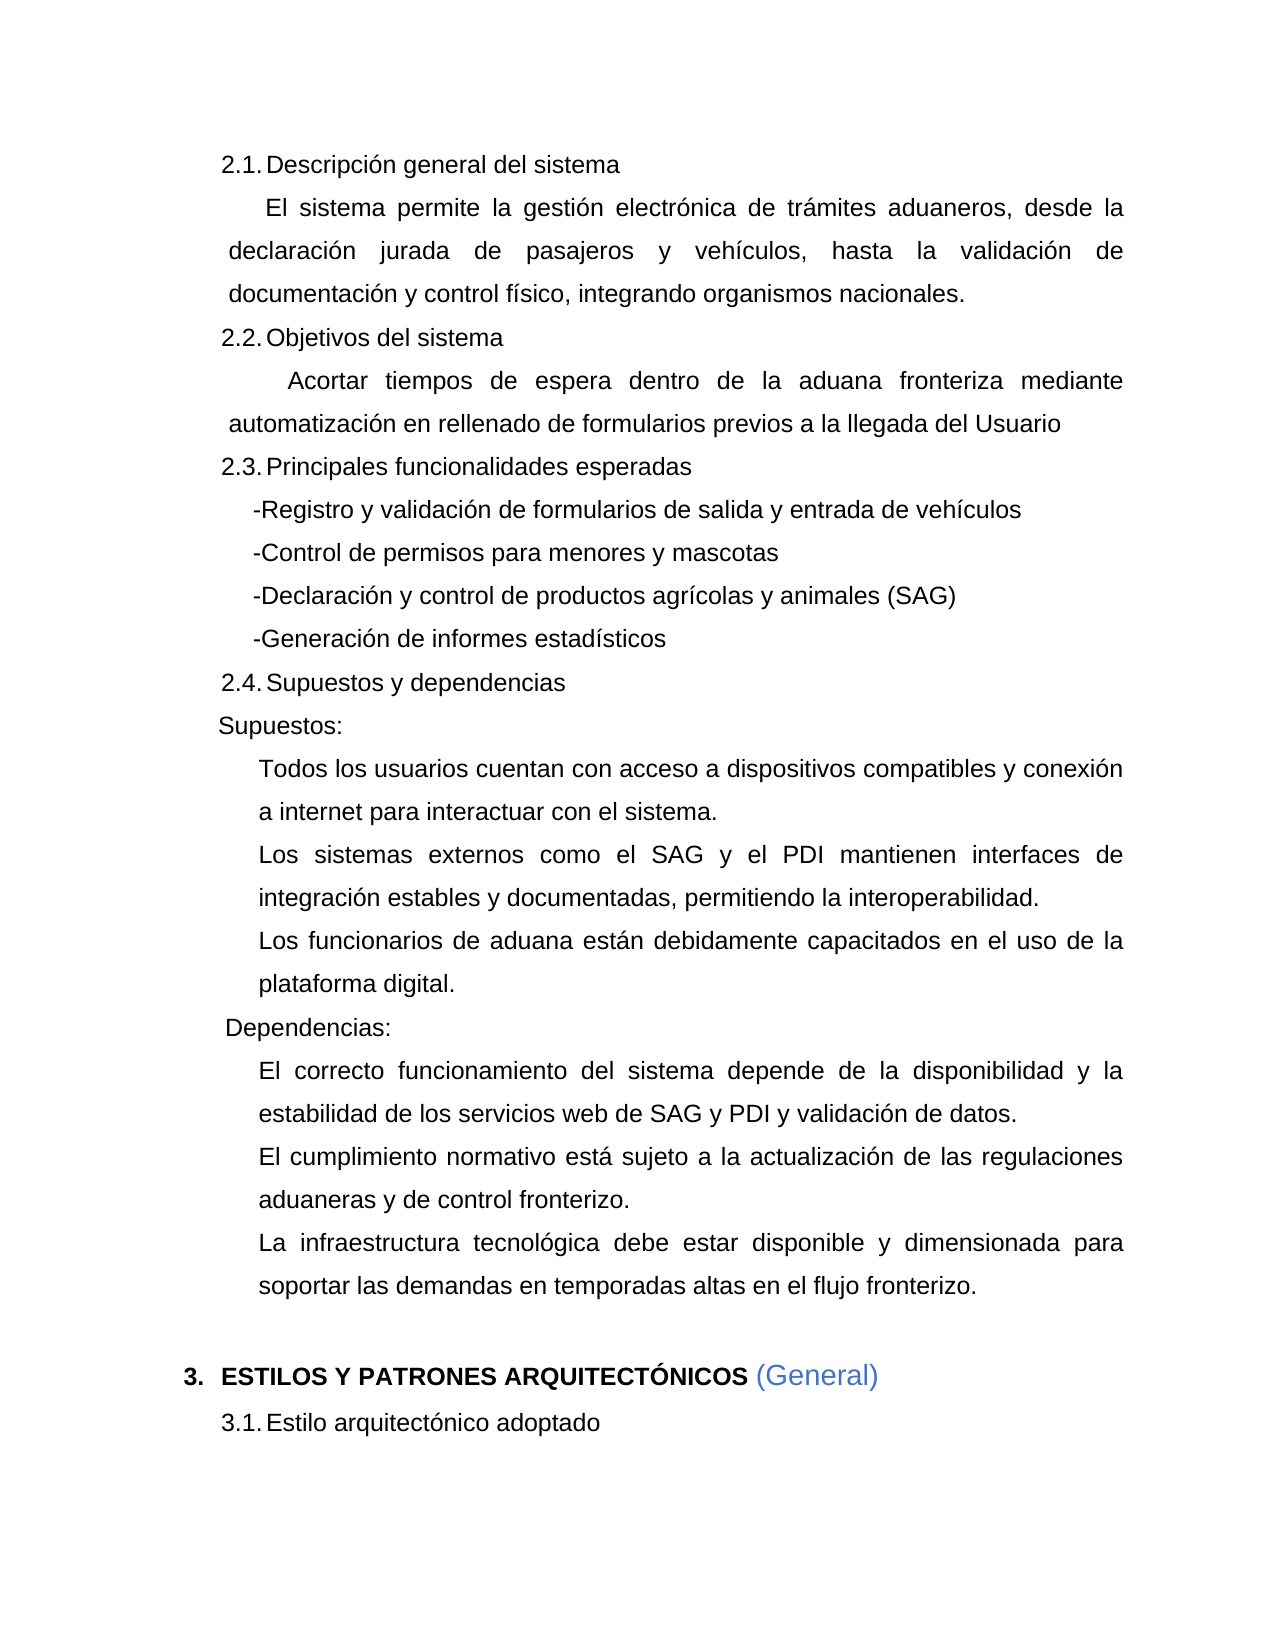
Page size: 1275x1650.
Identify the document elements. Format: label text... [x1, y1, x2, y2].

text La infraestructura tecnológica debe estar disponible y dimensionada para soportar las demandas en temporadas altas en el flujo fronterizo. [258, 1228, 1125, 1300]
text El correcto funcionamiento del sistema depende de la disponibilidad y la estabilidad de los servicios web de SAG y PDI y validación de datos. [258, 1056, 1125, 1127]
list Supuestos y dependencias [221, 667, 1125, 696]
text -Control de permisos para menores y mascotas [183, 538, 1125, 567]
text Dependencias: [183, 1012, 1125, 1041]
text Acortar tiempos de espera dentro de la aduana fronteriza mediante automatización en rellenado de formularios previos a la llegada del Usuario [183, 366, 1125, 437]
text -Registro y validación de formularios de salida y entrada de vehículos [183, 495, 1125, 524]
text El sistema permite la gestión electrónica de trámites aduaneros, desde la declaración jurada de pasajeros y vehículos, hasta la validación de documentación y control físico, integrando organismos nacionales. [183, 193, 1125, 308]
text El cumplimiento normativo está sujeto a la actualización de las regulaciones aduaneras y de control fronterizo. [258, 1142, 1125, 1214]
list ESTILOS Y PATRONES ARQUITECTÓNICOS (General) [183, 1357, 1125, 1391]
text -Declaración y control de productos agrícolas y animales (SAG) [183, 581, 1125, 610]
list Principales funcionalidades esperadas [221, 452, 1125, 481]
text Todos los usuarios cuentan con acceso a dispositivos compatibles y conexión a internet para interactuar con el sistema. [258, 754, 1125, 826]
text Los sistemas externos como el SAG y el PDI mantienen interfaces de integración estables y documentadas, permitiendo la interoperabilidad. [258, 840, 1125, 912]
text Los funcionarios de aduana están debidamente capacitados en el uso de la plataforma digital. [258, 926, 1125, 998]
list Objetivos del sistema [221, 322, 1125, 351]
list Estilo arquitectónico adoptado [221, 1408, 1125, 1437]
text Supuestos: [183, 711, 1125, 739]
list Descripción general del sistema [221, 150, 1125, 179]
text -Generación de informes estadísticos [183, 624, 1125, 653]
